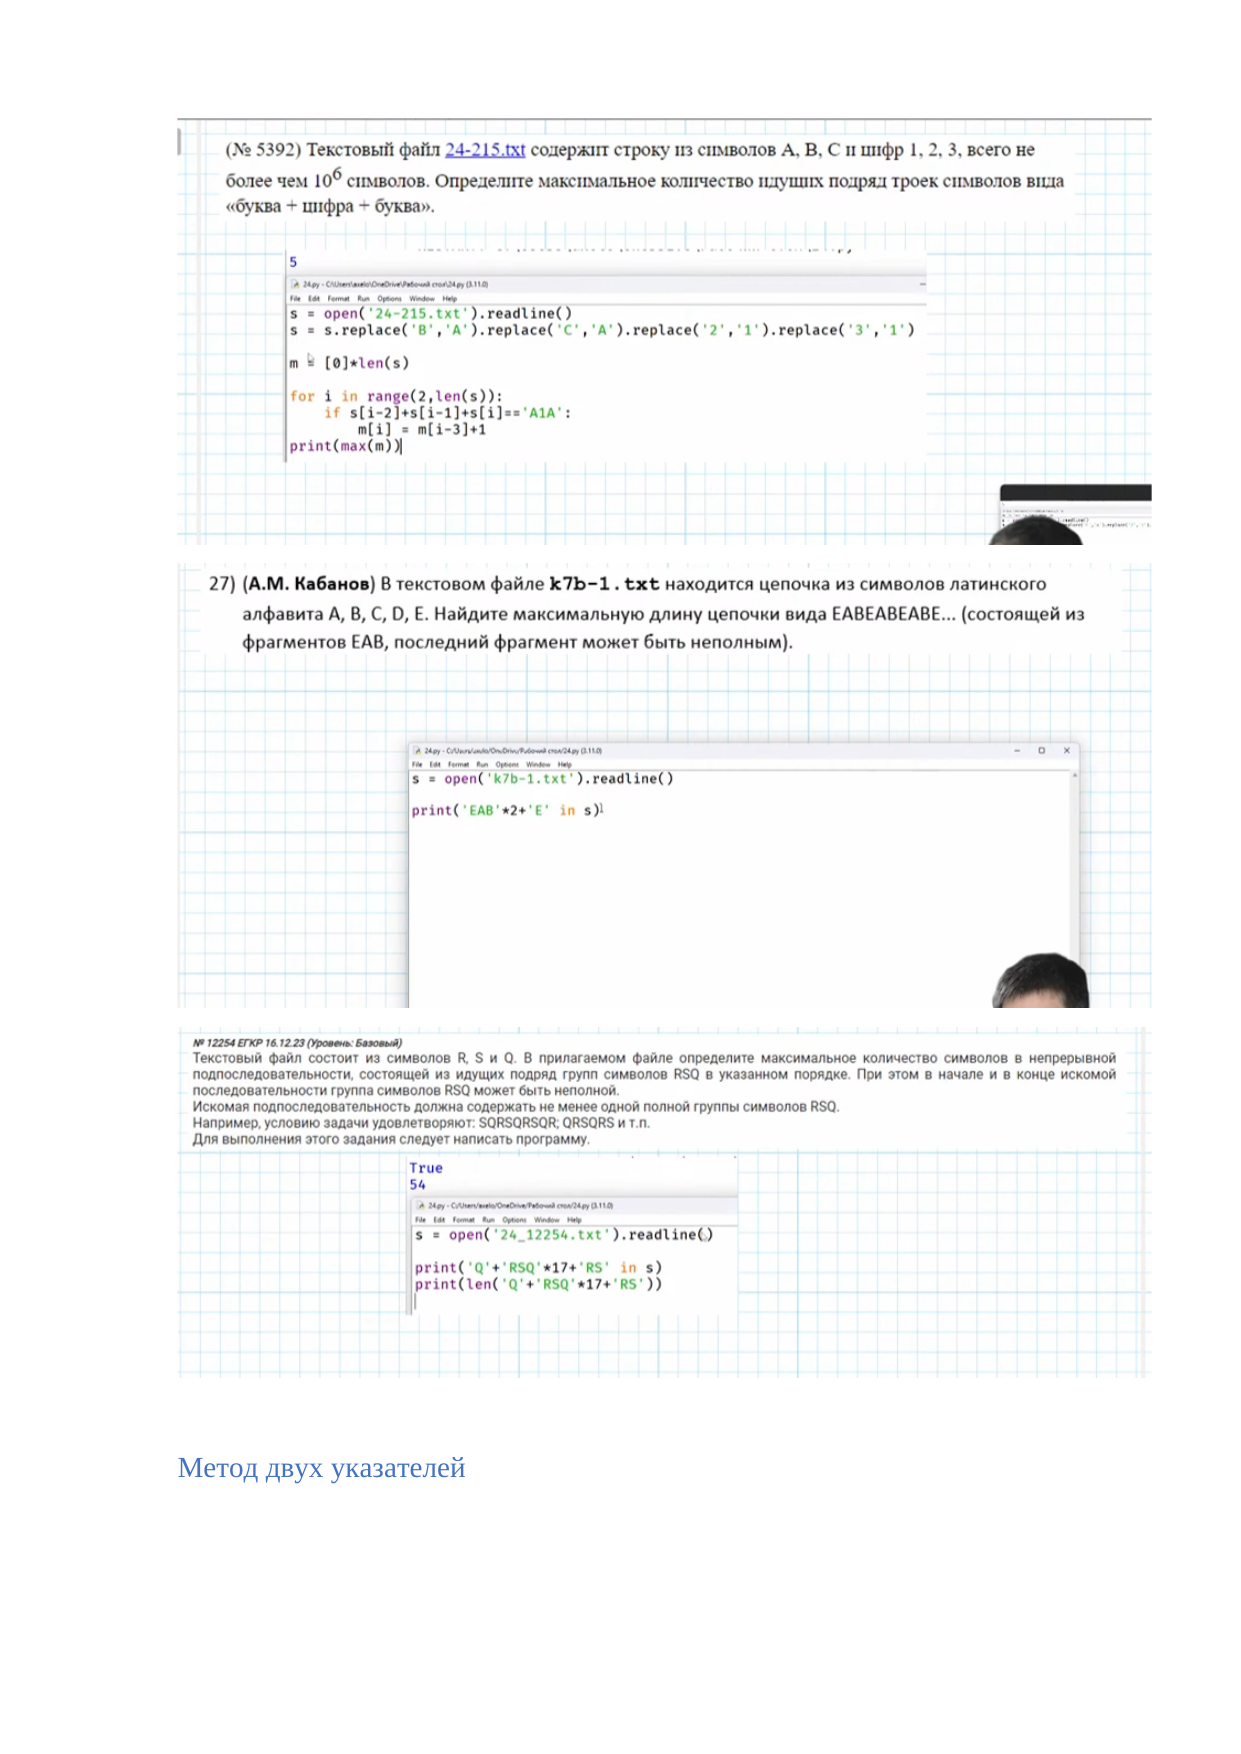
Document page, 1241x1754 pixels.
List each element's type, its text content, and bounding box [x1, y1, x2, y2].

text Метод двух указателей [177, 1450, 1152, 1483]
picture [177, 563, 1152, 1008]
picture [177, 118, 1152, 545]
picture [177, 1027, 1152, 1378]
